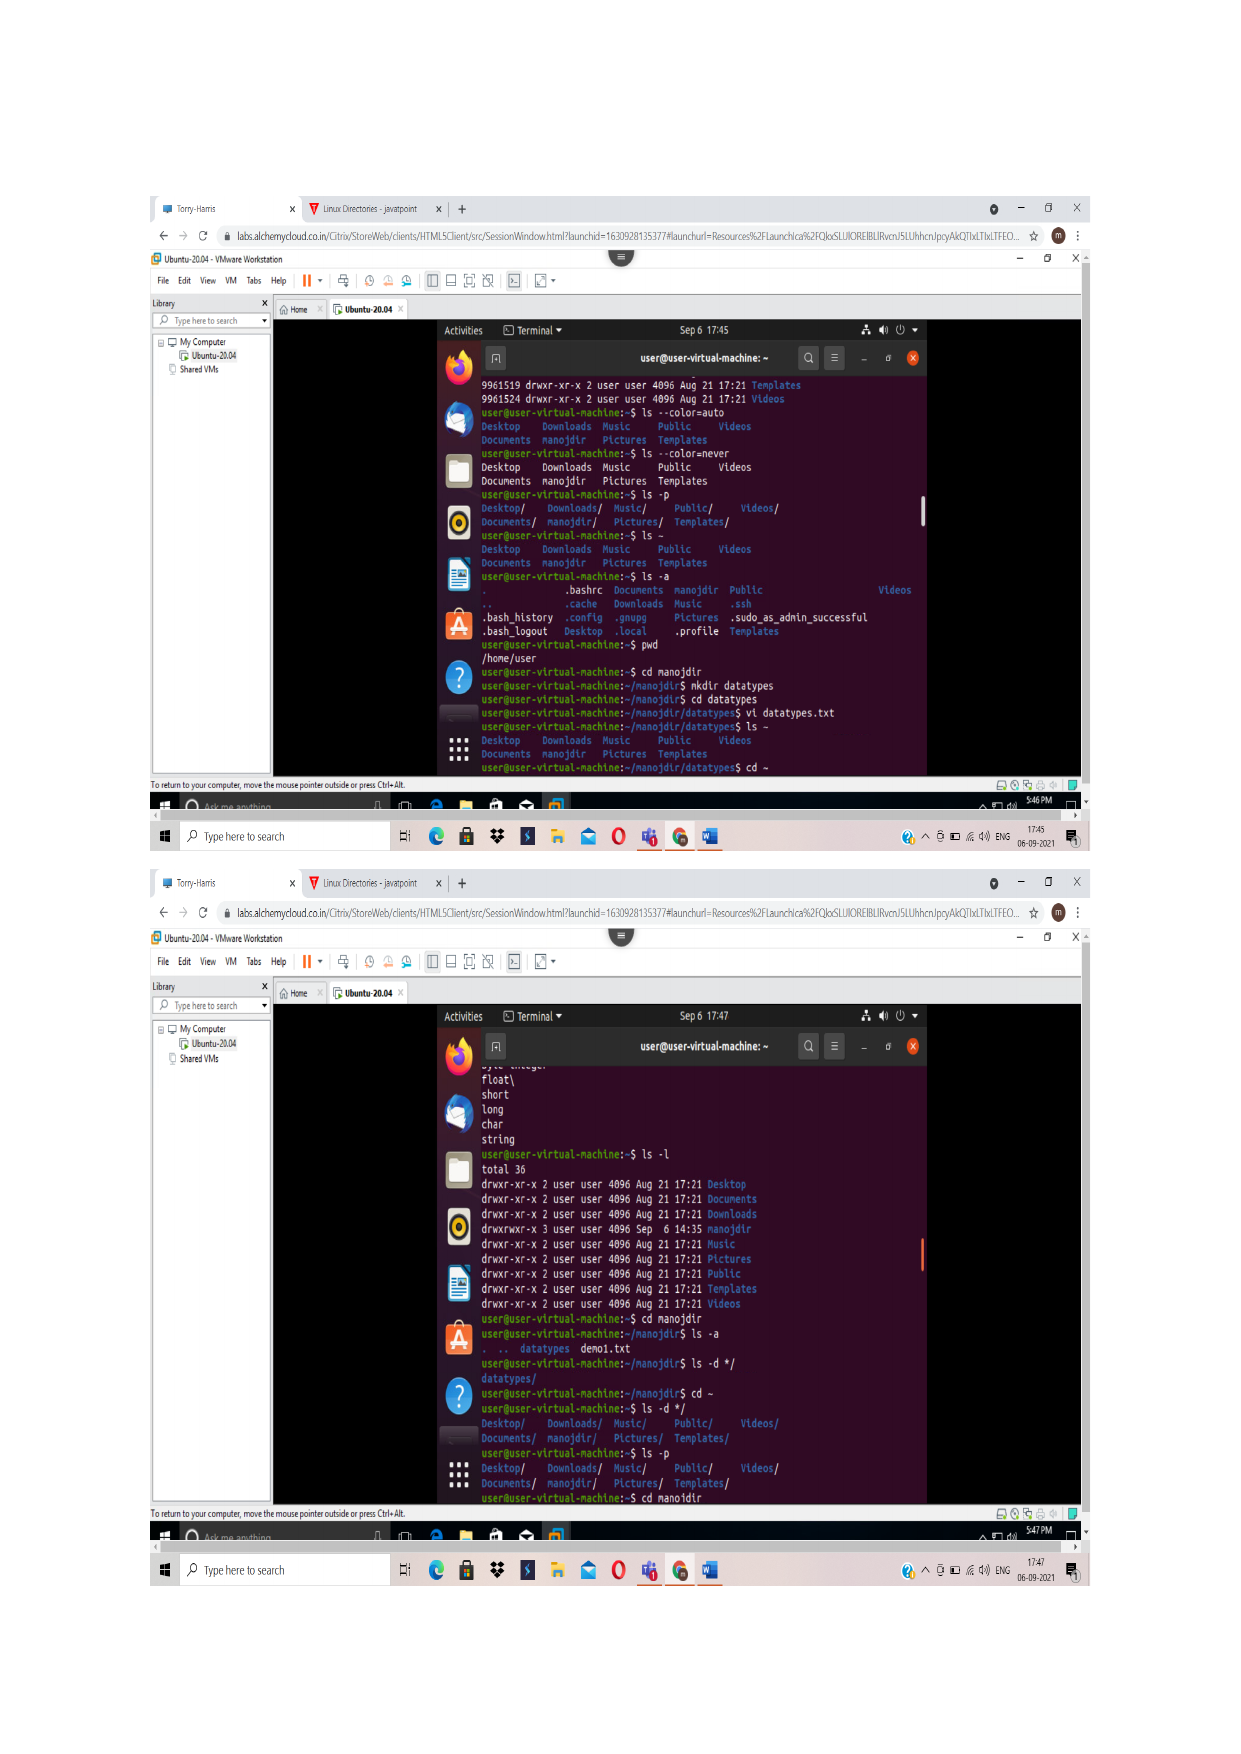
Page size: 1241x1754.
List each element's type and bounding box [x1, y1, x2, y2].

picture [150, 869, 1091, 1586]
picture [150, 196, 1091, 851]
